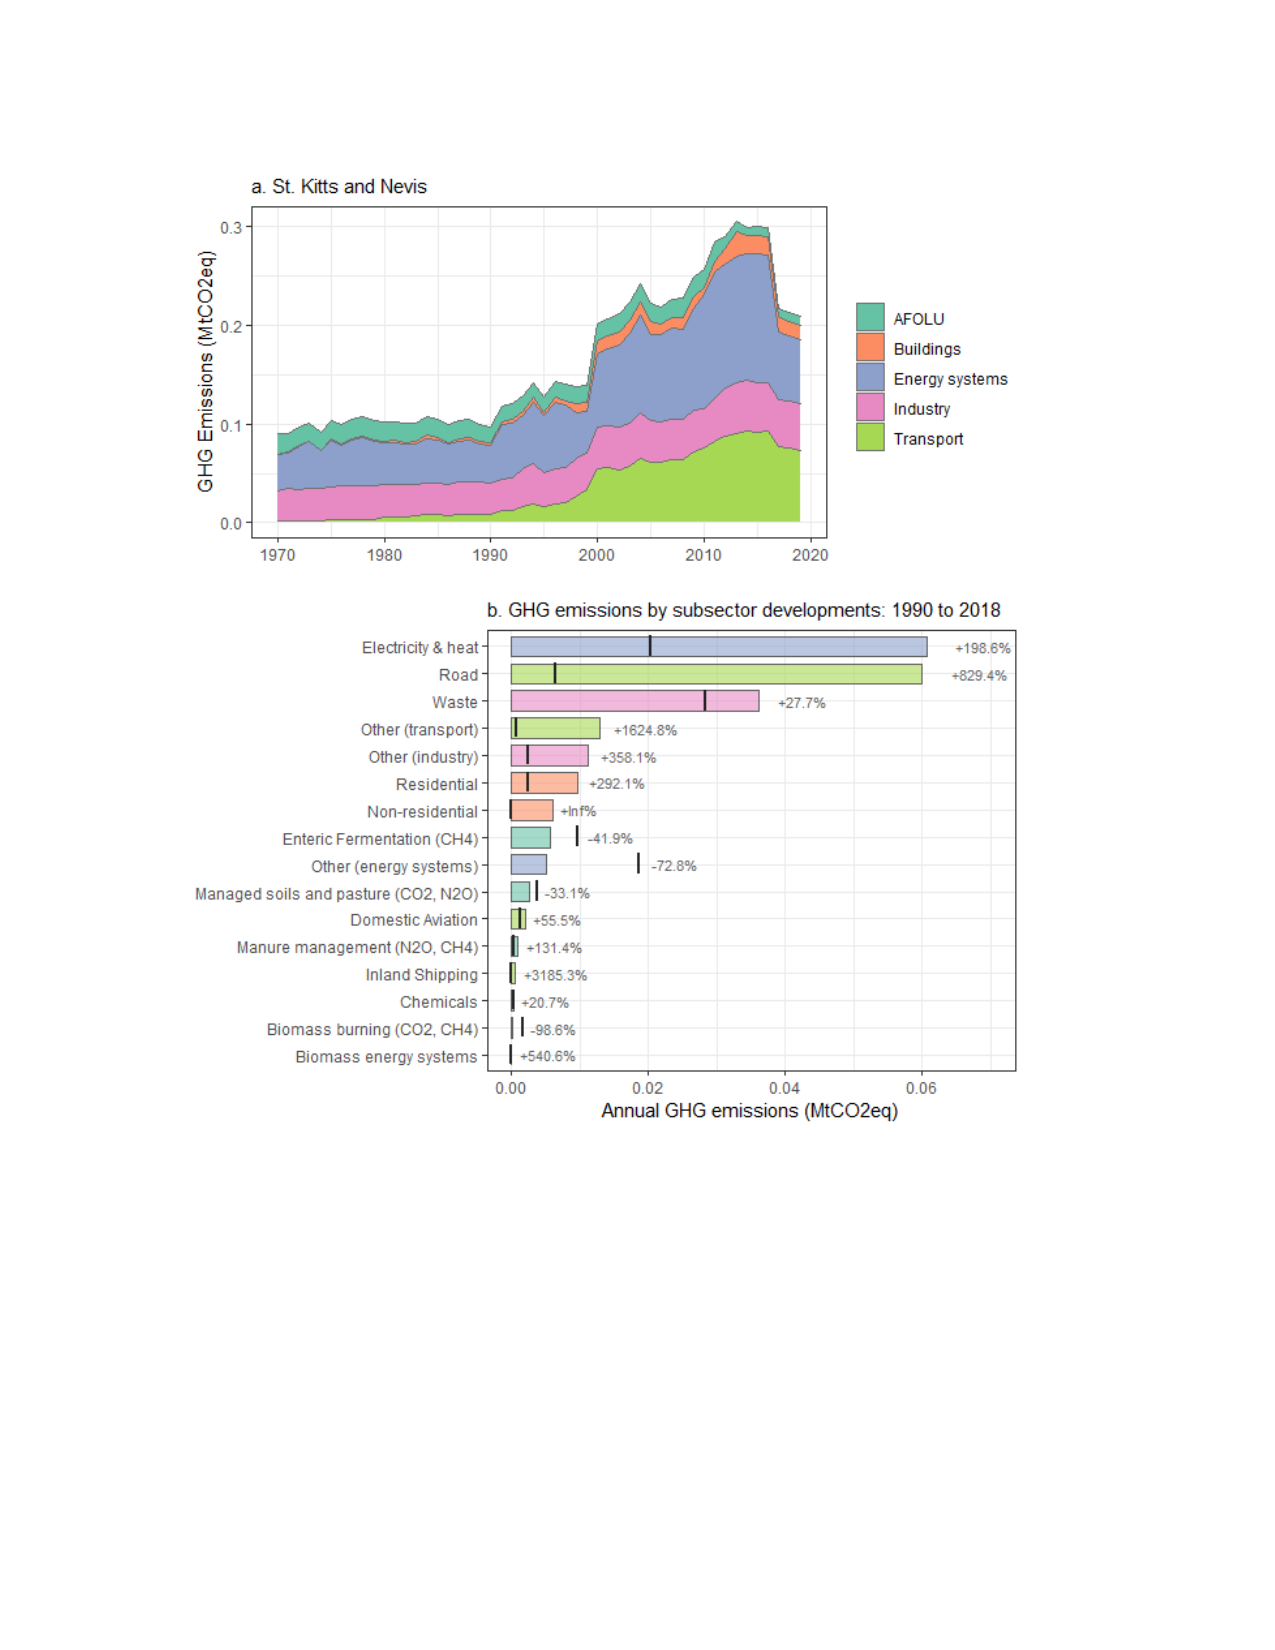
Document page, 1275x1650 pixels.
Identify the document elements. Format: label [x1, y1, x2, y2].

picture [168, 150, 1044, 1150]
